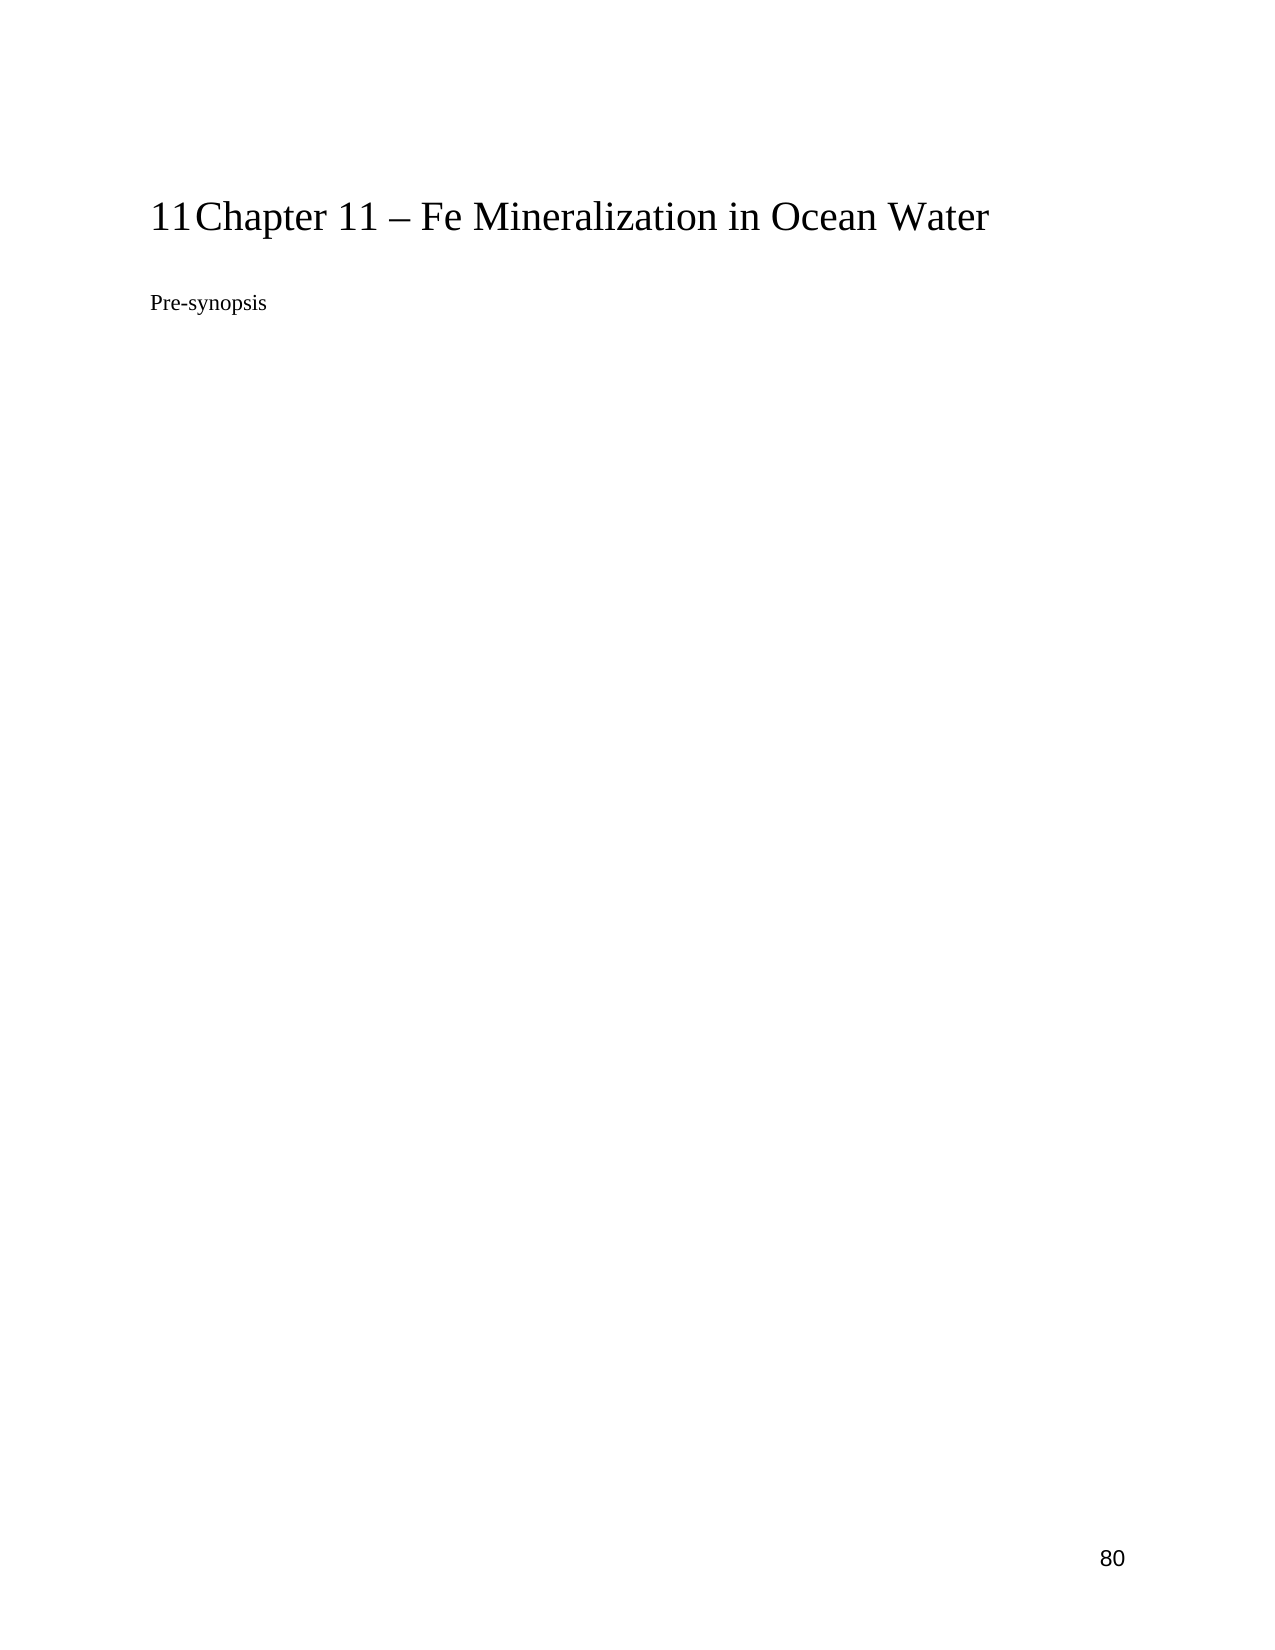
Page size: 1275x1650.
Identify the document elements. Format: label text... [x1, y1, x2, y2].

subtitle Chapter 11 – Fe Mineralization in Ocean Water [150, 192, 1125, 239]
text Pre-synopsis [150, 289, 1125, 316]
